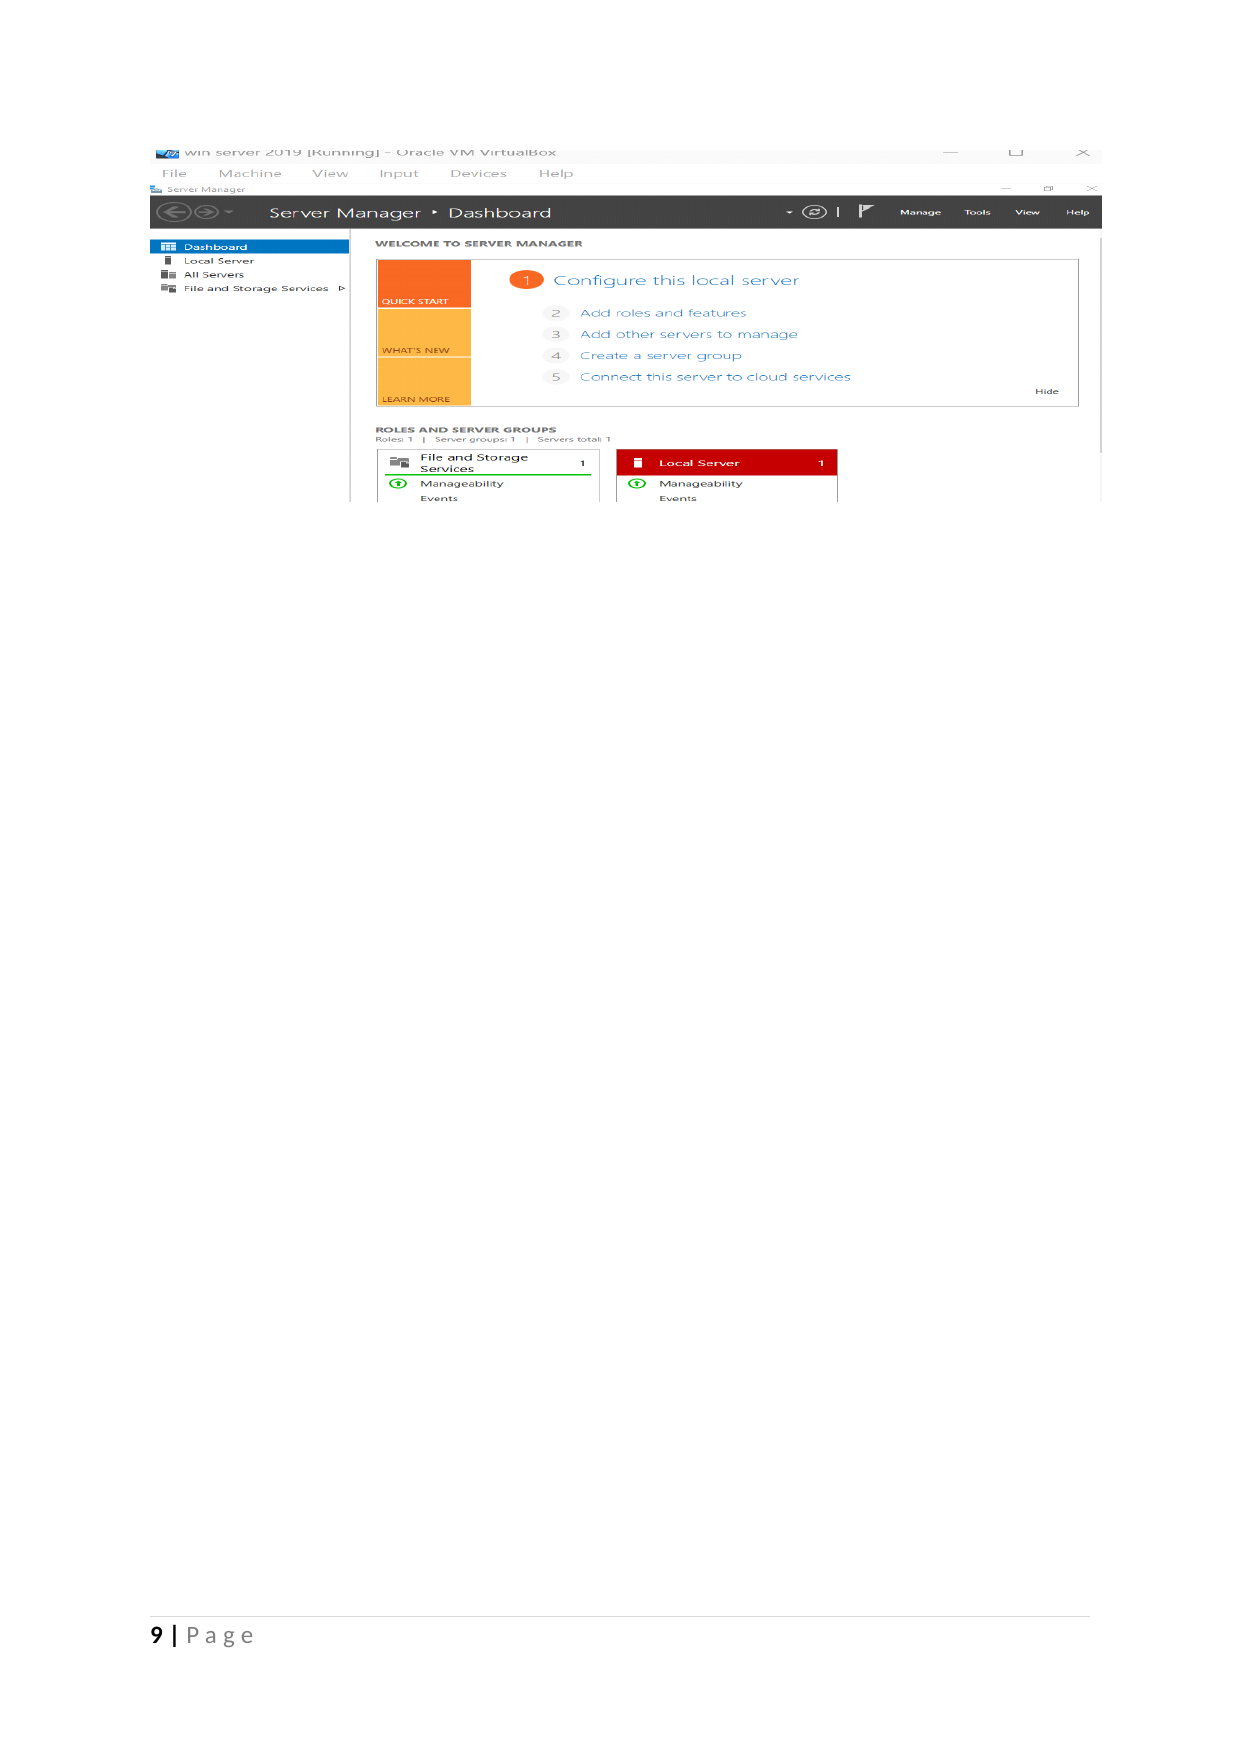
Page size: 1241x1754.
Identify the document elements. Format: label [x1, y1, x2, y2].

picture [150, 150, 1102, 502]
